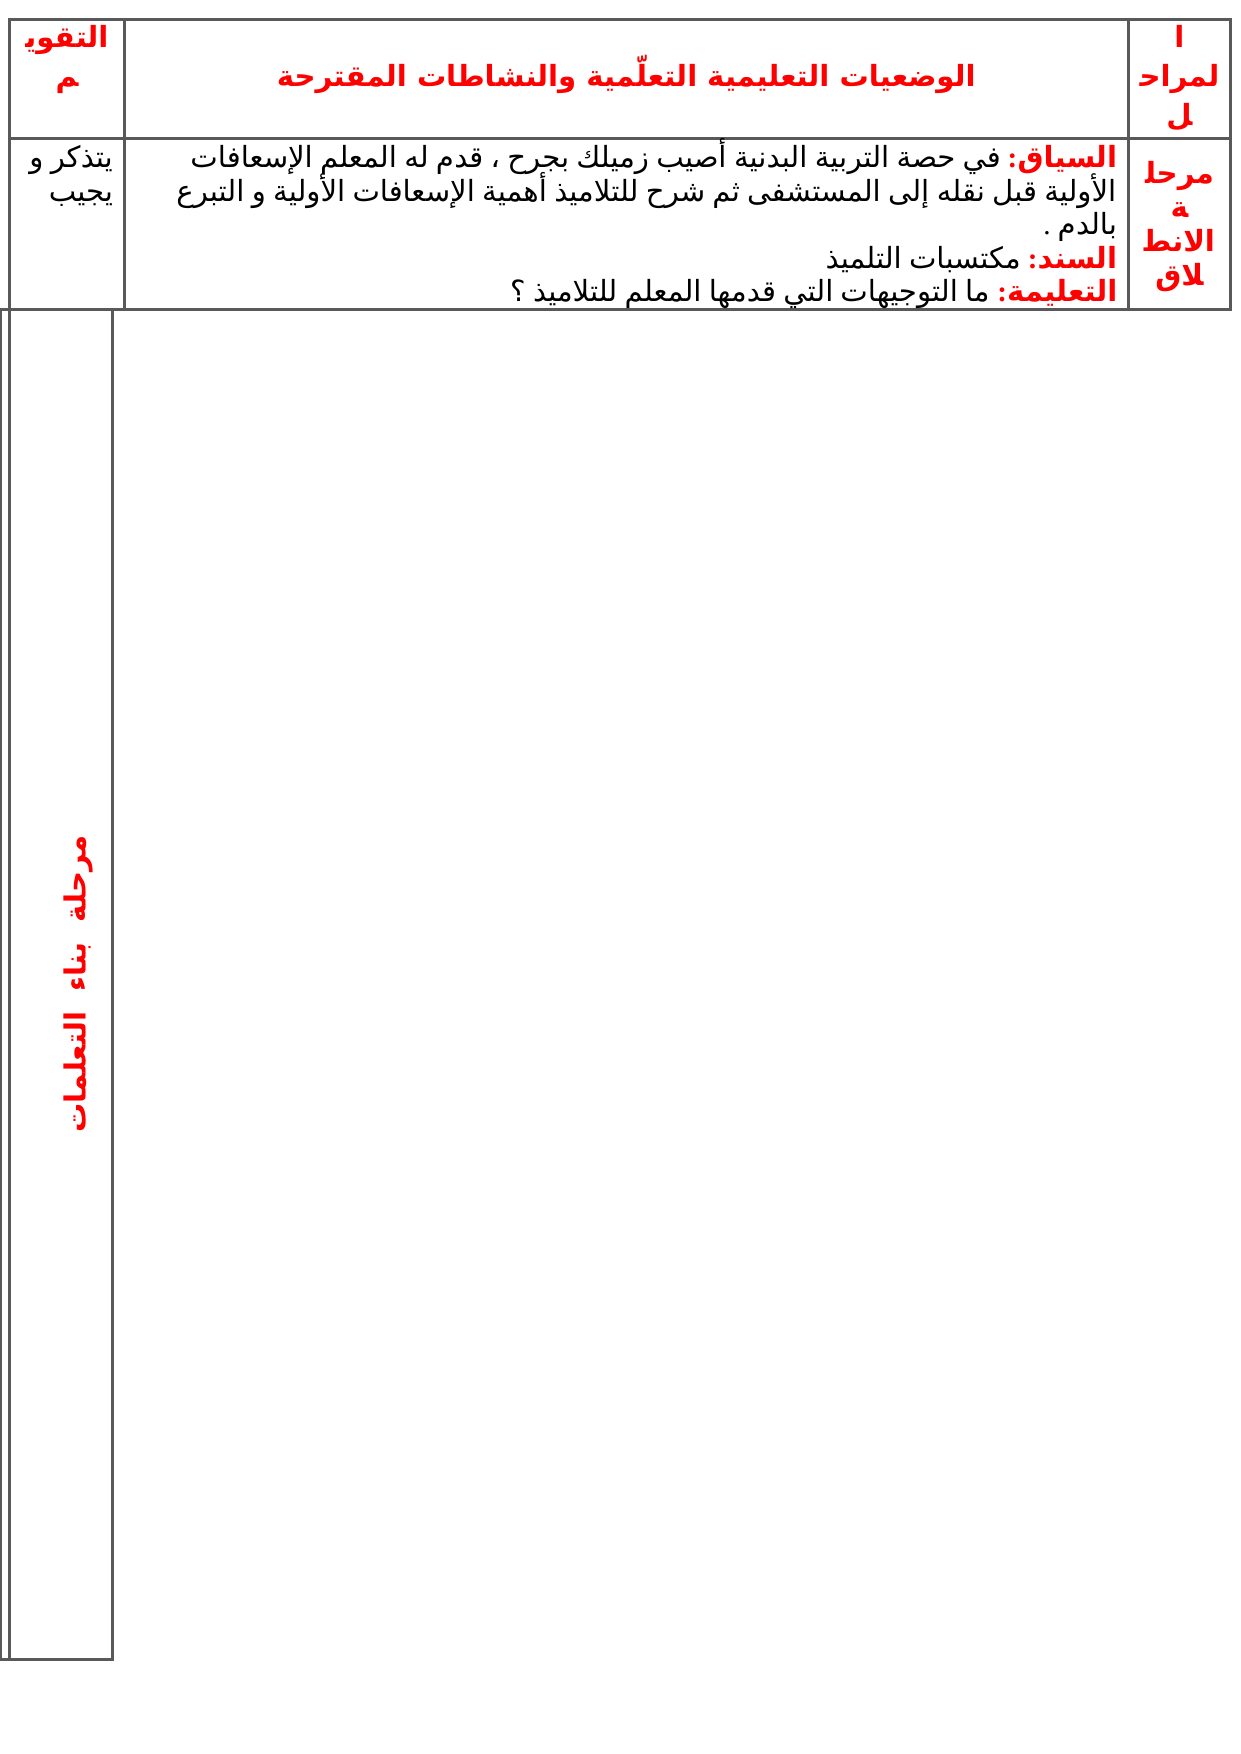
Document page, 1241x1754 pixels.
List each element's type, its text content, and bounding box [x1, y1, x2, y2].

table_header المراحل [1130, 21, 1229, 137]
table_cell السياق: في حصة التربية البدنية أصيب زميلك بجرح ، قدم له المعلم الإسعافات الأولية قبل نقله إلى المستشفى ثم شرح للتلاميذ أهمية الإسعافات الأولية و التبرع بالدم . السند: مكتسبات التلميذ التعليمة: ما التوجيهات التي قدمها المعلم للتلاميذ ؟ [126, 140, 1127, 308]
table_cell مرحلة الانطلاق [1130, 140, 1229, 308]
table_header الوضعيات التعليمية التعلّمية والنشاطات المقترحة [126, 21, 1127, 137]
table_cell يتذكر و يجيب [11, 140, 123, 308]
table_header التقويم [11, 21, 123, 137]
table_cell مرحلة بناء التعلمات [11, 311, 111, 1657]
